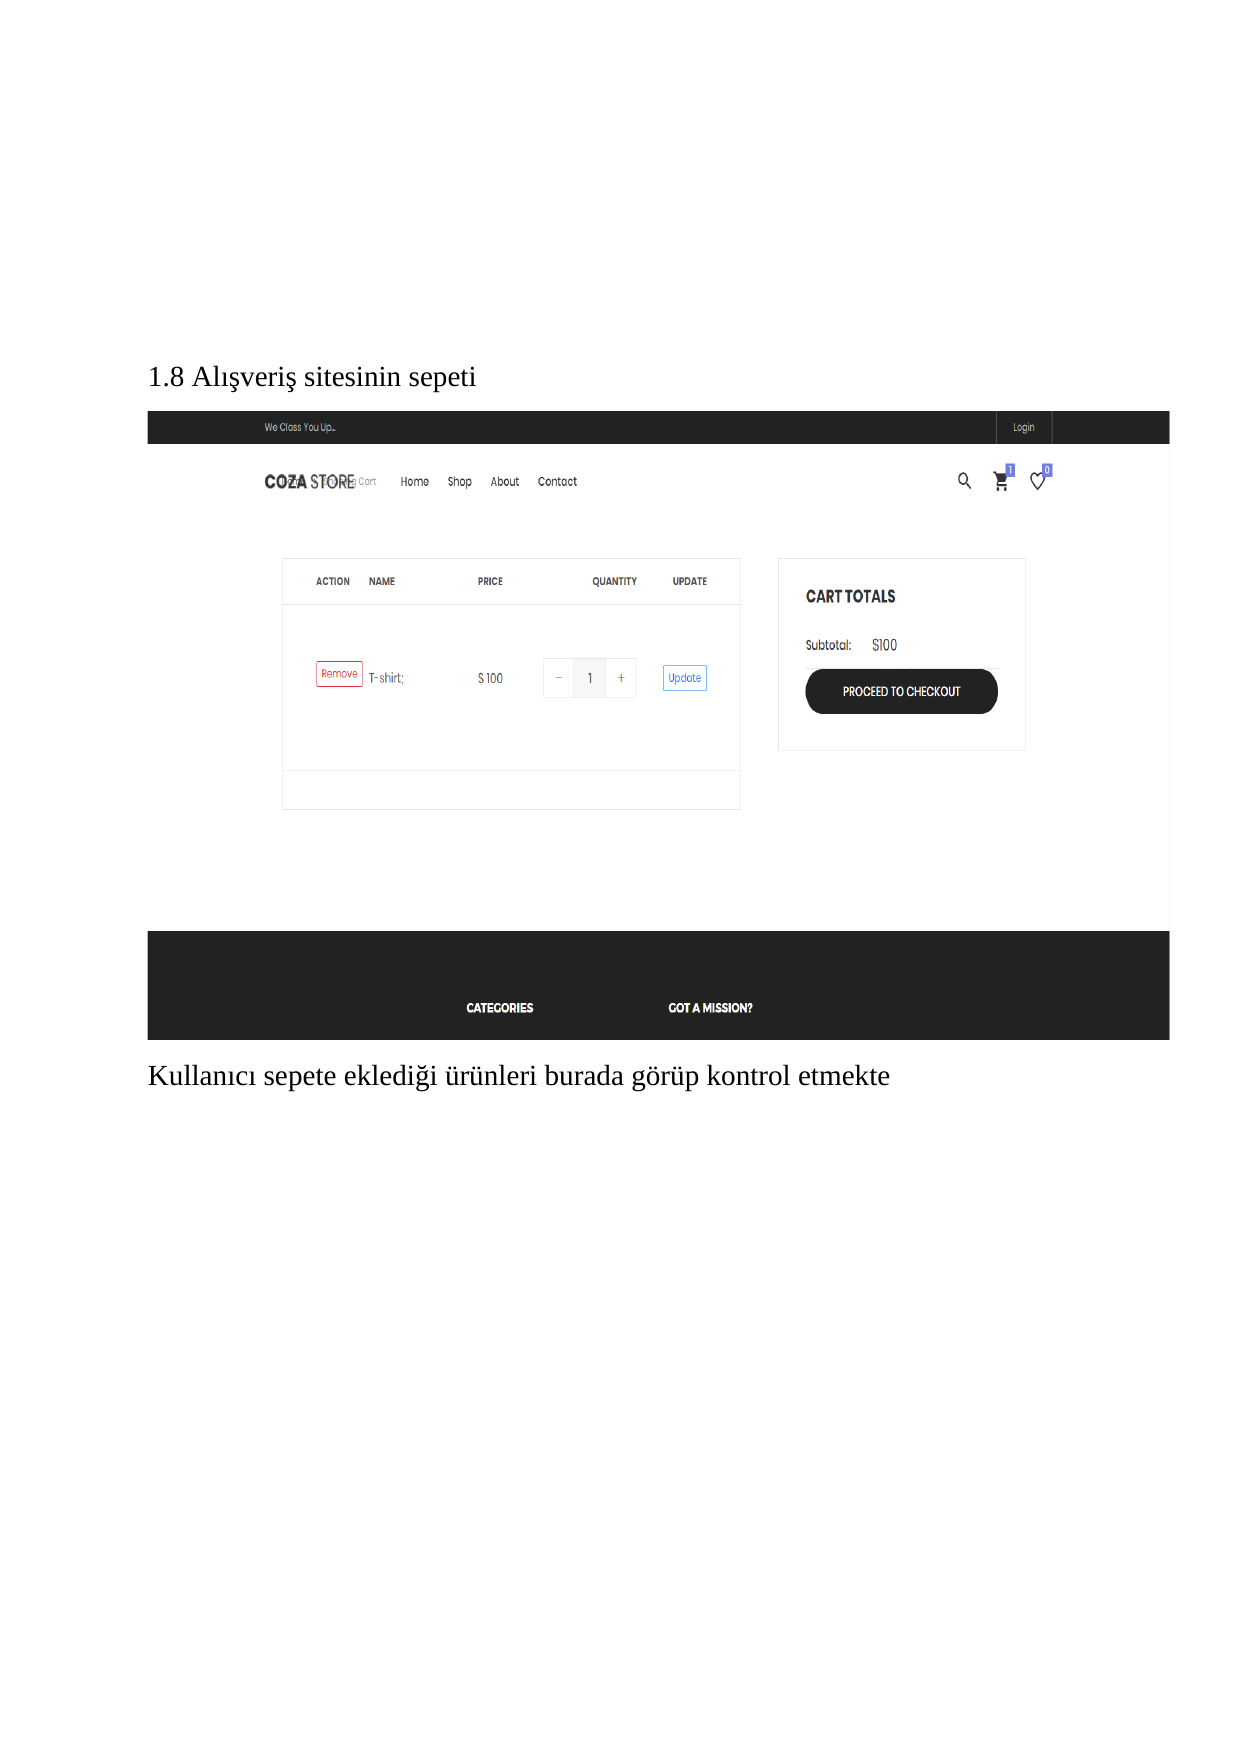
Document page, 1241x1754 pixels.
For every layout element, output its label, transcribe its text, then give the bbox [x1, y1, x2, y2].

picture [147, 411, 1170, 1040]
text 1.8 Alışveriş sitesinin sepeti [148, 359, 1093, 392]
text Kullanıcı sepete eklediği ürünleri burada görüp kontrol etmekte [148, 1058, 1093, 1092]
